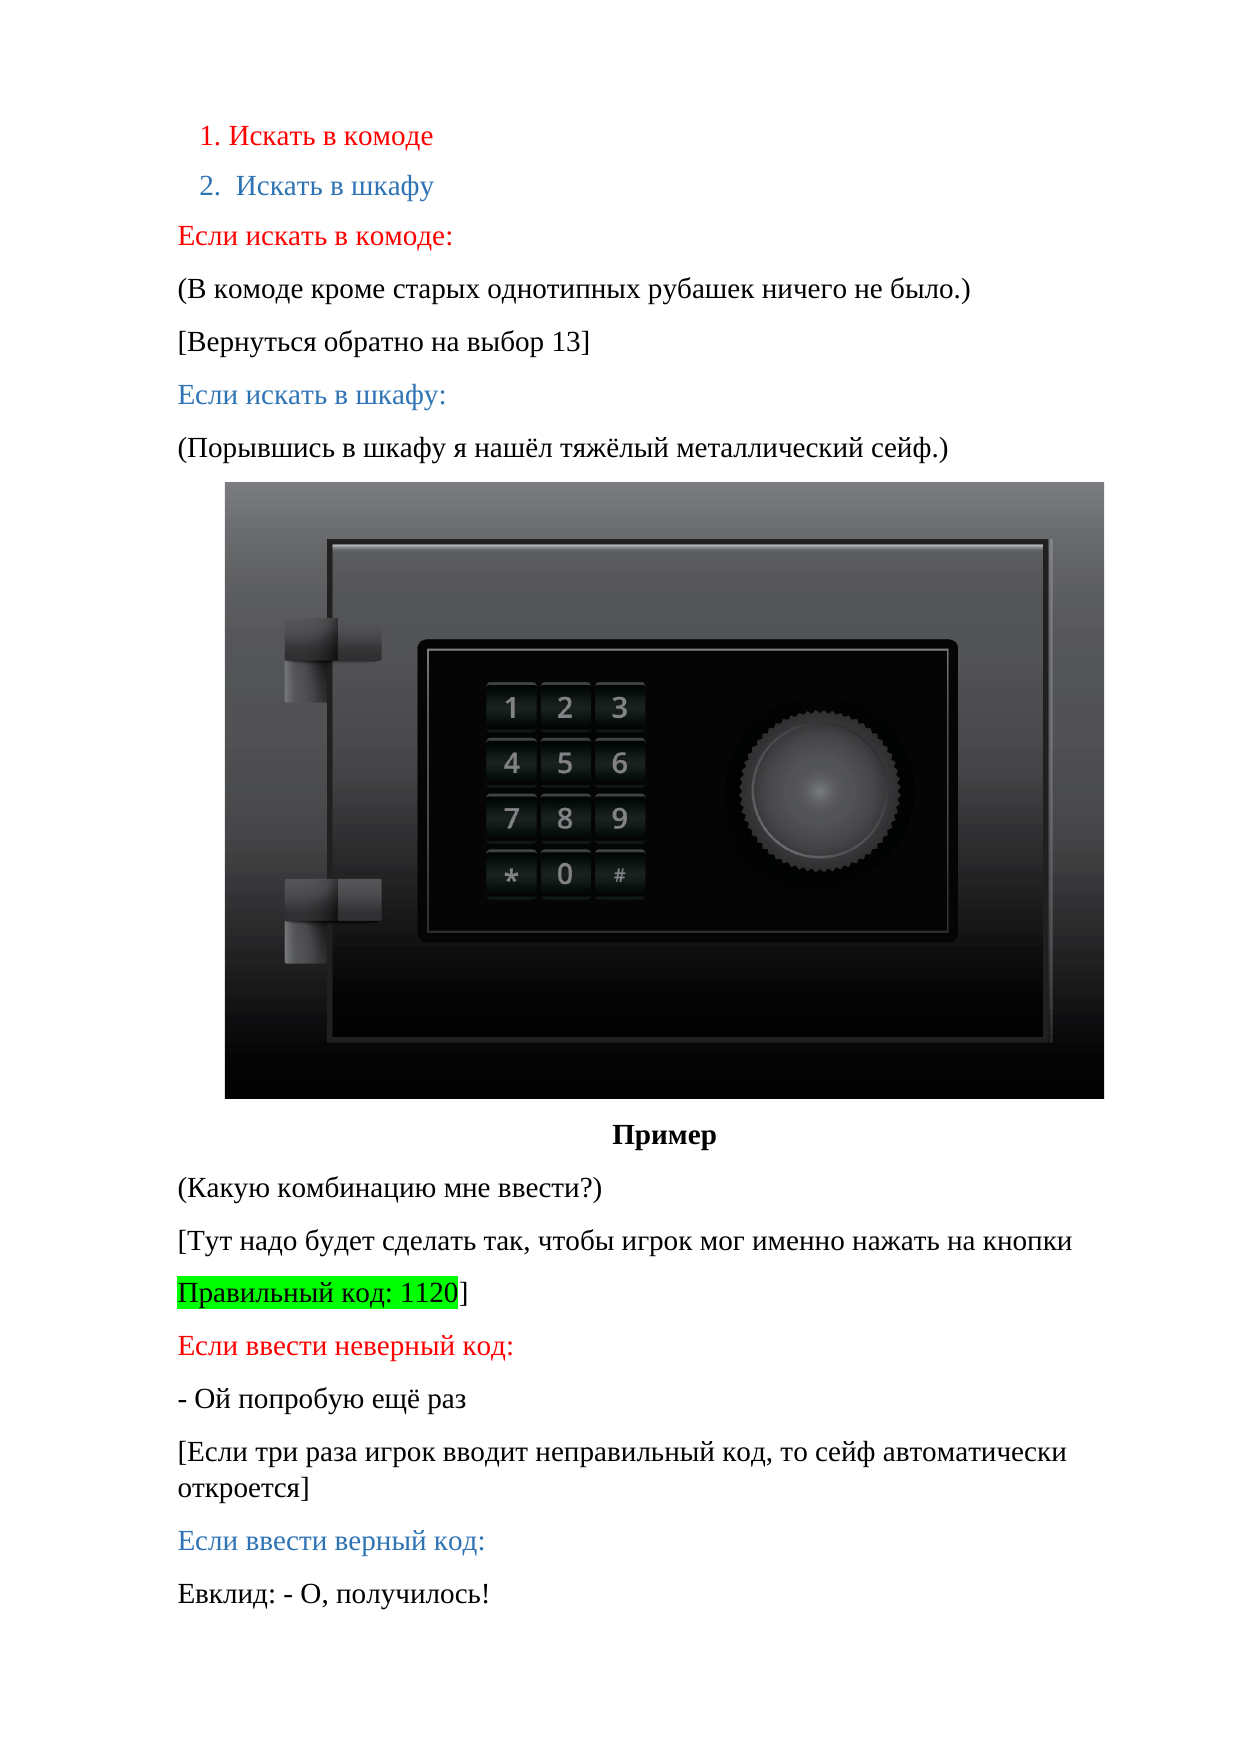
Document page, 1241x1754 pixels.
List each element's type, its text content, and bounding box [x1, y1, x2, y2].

text 1. Искать в комоде [177, 118, 1152, 152]
text Правильный код: 1120] [458, 1276, 1152, 1309]
text Пример [177, 1117, 1152, 1151]
picture [224, 482, 1105, 1099]
text [Если три раза игрок вводит неправильный код, то сейф автоматически откроется] [177, 1434, 1152, 1504]
text [Тут надо будет сделать так, чтобы игрок мог именно нажать на кнопки [177, 1223, 1152, 1256]
text (Какую комбинацию мне ввести?) [177, 1170, 1152, 1203]
text Евклид: - О, получилось! [177, 1576, 1152, 1609]
text - Ой попробую ещё раз [177, 1381, 1152, 1415]
text [Вернуться обратно на выбор 13] [177, 324, 1152, 358]
text 2. Искать в шкафу [177, 168, 1152, 202]
text Если искать в комоде: [177, 218, 1152, 252]
text Если ввести неверный код: [177, 1328, 1152, 1362]
text Если ввести верный код: [177, 1523, 1152, 1556]
text (Порывшись в шкафу я нашёл тяжёлый металлический сейф.) [177, 430, 1152, 463]
text (В комоде кроме старых однотипных рубашек ничего не было.) [177, 271, 1152, 305]
text Если искать в шкафу: [177, 377, 1152, 411]
